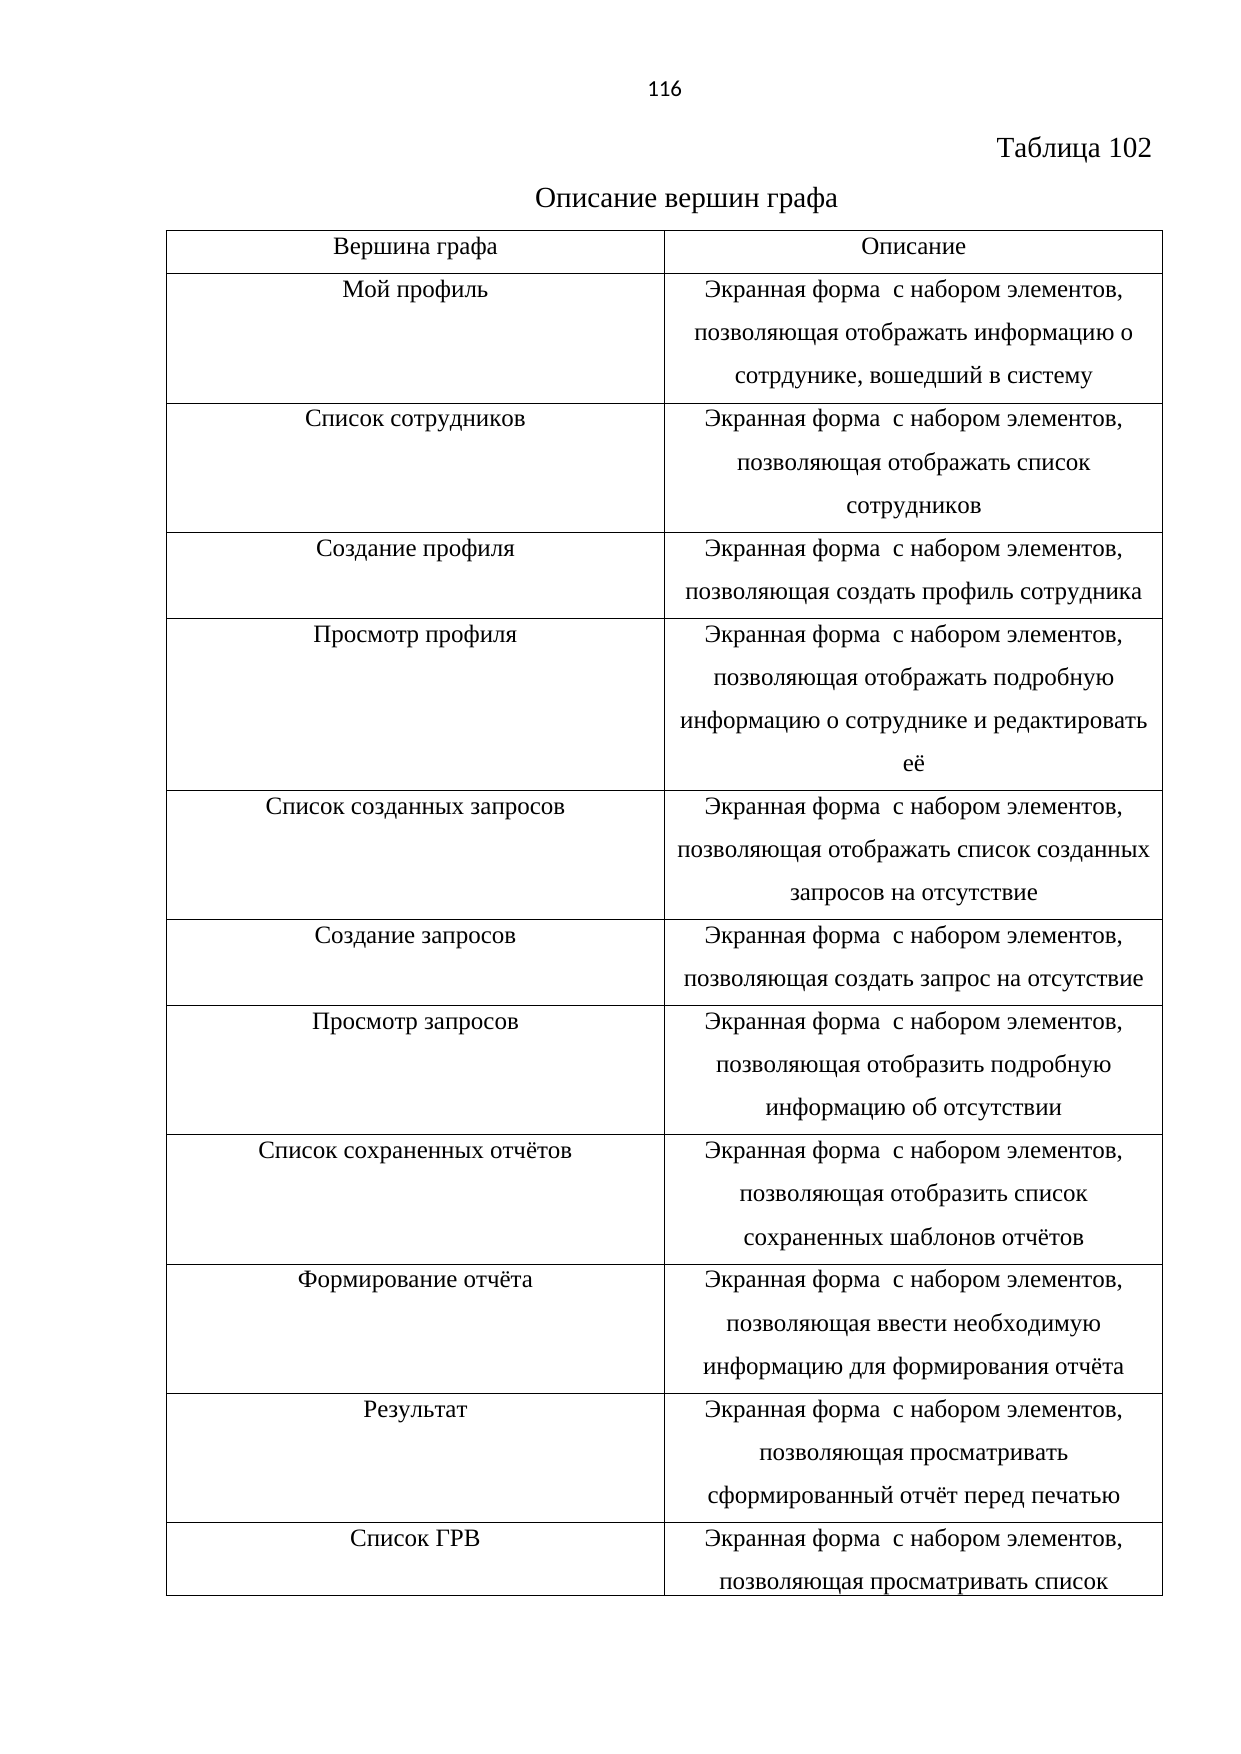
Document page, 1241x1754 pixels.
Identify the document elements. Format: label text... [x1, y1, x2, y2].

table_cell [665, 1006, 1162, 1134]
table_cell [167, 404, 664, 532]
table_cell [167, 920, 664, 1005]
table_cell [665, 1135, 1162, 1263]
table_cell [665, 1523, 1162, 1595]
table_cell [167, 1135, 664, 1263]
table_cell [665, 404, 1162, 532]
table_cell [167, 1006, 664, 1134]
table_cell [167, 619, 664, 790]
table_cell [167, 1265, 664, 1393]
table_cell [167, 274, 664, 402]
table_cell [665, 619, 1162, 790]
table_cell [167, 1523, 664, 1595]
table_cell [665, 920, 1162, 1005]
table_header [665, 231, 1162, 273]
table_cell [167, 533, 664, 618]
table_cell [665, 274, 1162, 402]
text Описание вершин графа [177, 180, 1152, 214]
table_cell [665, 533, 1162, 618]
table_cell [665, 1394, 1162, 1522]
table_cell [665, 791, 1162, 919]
text Таблица 102 [177, 130, 1152, 163]
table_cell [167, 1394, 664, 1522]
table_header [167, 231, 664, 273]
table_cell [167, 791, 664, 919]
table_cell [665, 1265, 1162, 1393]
